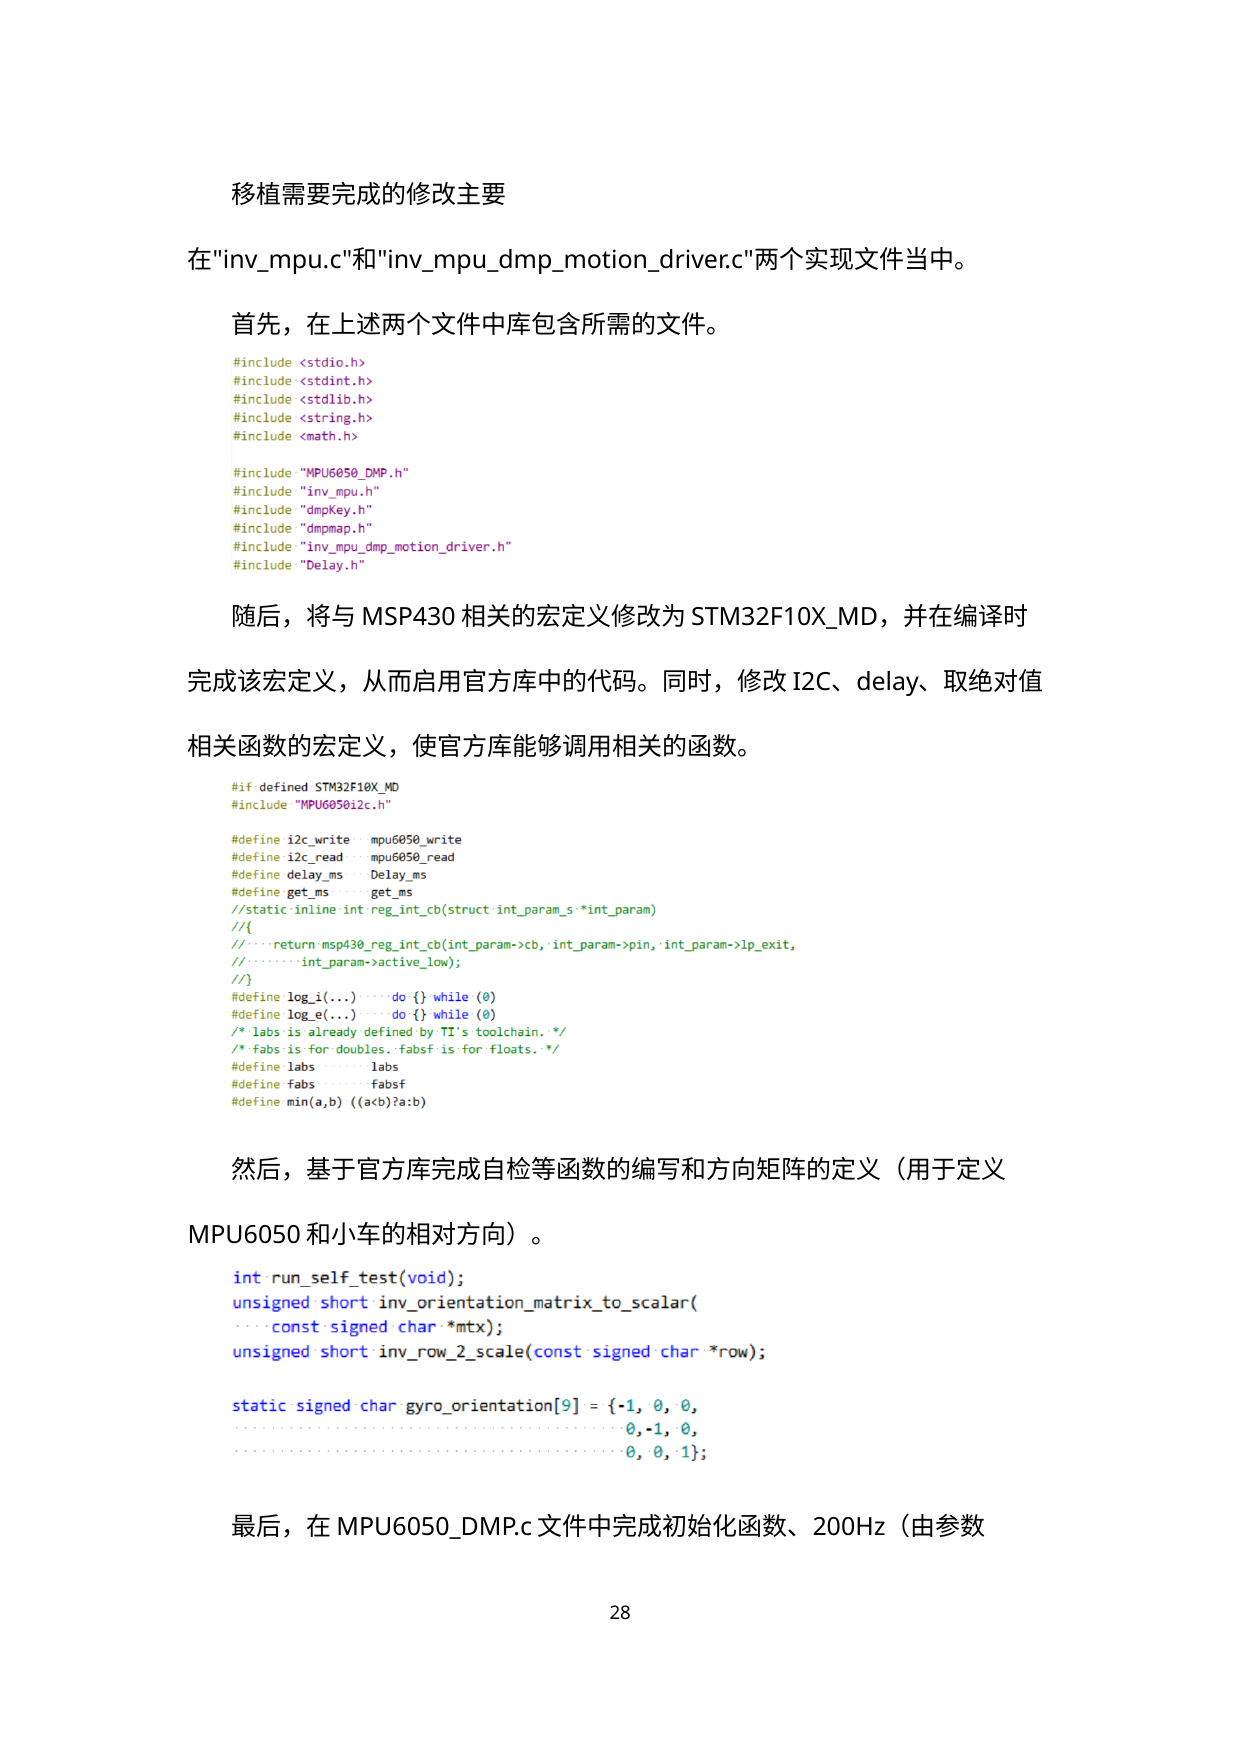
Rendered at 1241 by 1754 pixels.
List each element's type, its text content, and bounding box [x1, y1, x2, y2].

text 移植需要完成的修改主要在"inv_mpu.c"和"inv_mpu_dmp_motion_driver.c"两个实现文件当中。 [187, 160, 1053, 290]
picture [231, 354, 1097, 575]
picture [231, 1394, 1097, 1463]
text 然后，基于官方库完成自检等函数的编写和方向矩阵的定义（用于定义MPU6050和小车的相对方向）。 [187, 1135, 1053, 1265]
picture [231, 1264, 1097, 1368]
picture [231, 777, 1057, 1110]
text 随后，将与MSP430相关的宏定义修改为STM32F10X_MD，并在编译时完成该宏定义，从而启用官方库中的代码。同时，修改I2C、delay、取绝对值相关函数的宏定义，使官方库能够调用相关的函数。 [187, 582, 1053, 777]
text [187, 1492, 1053, 1557]
text 首先，在上述两个文件中库包含所需的文件。 [187, 290, 1053, 355]
